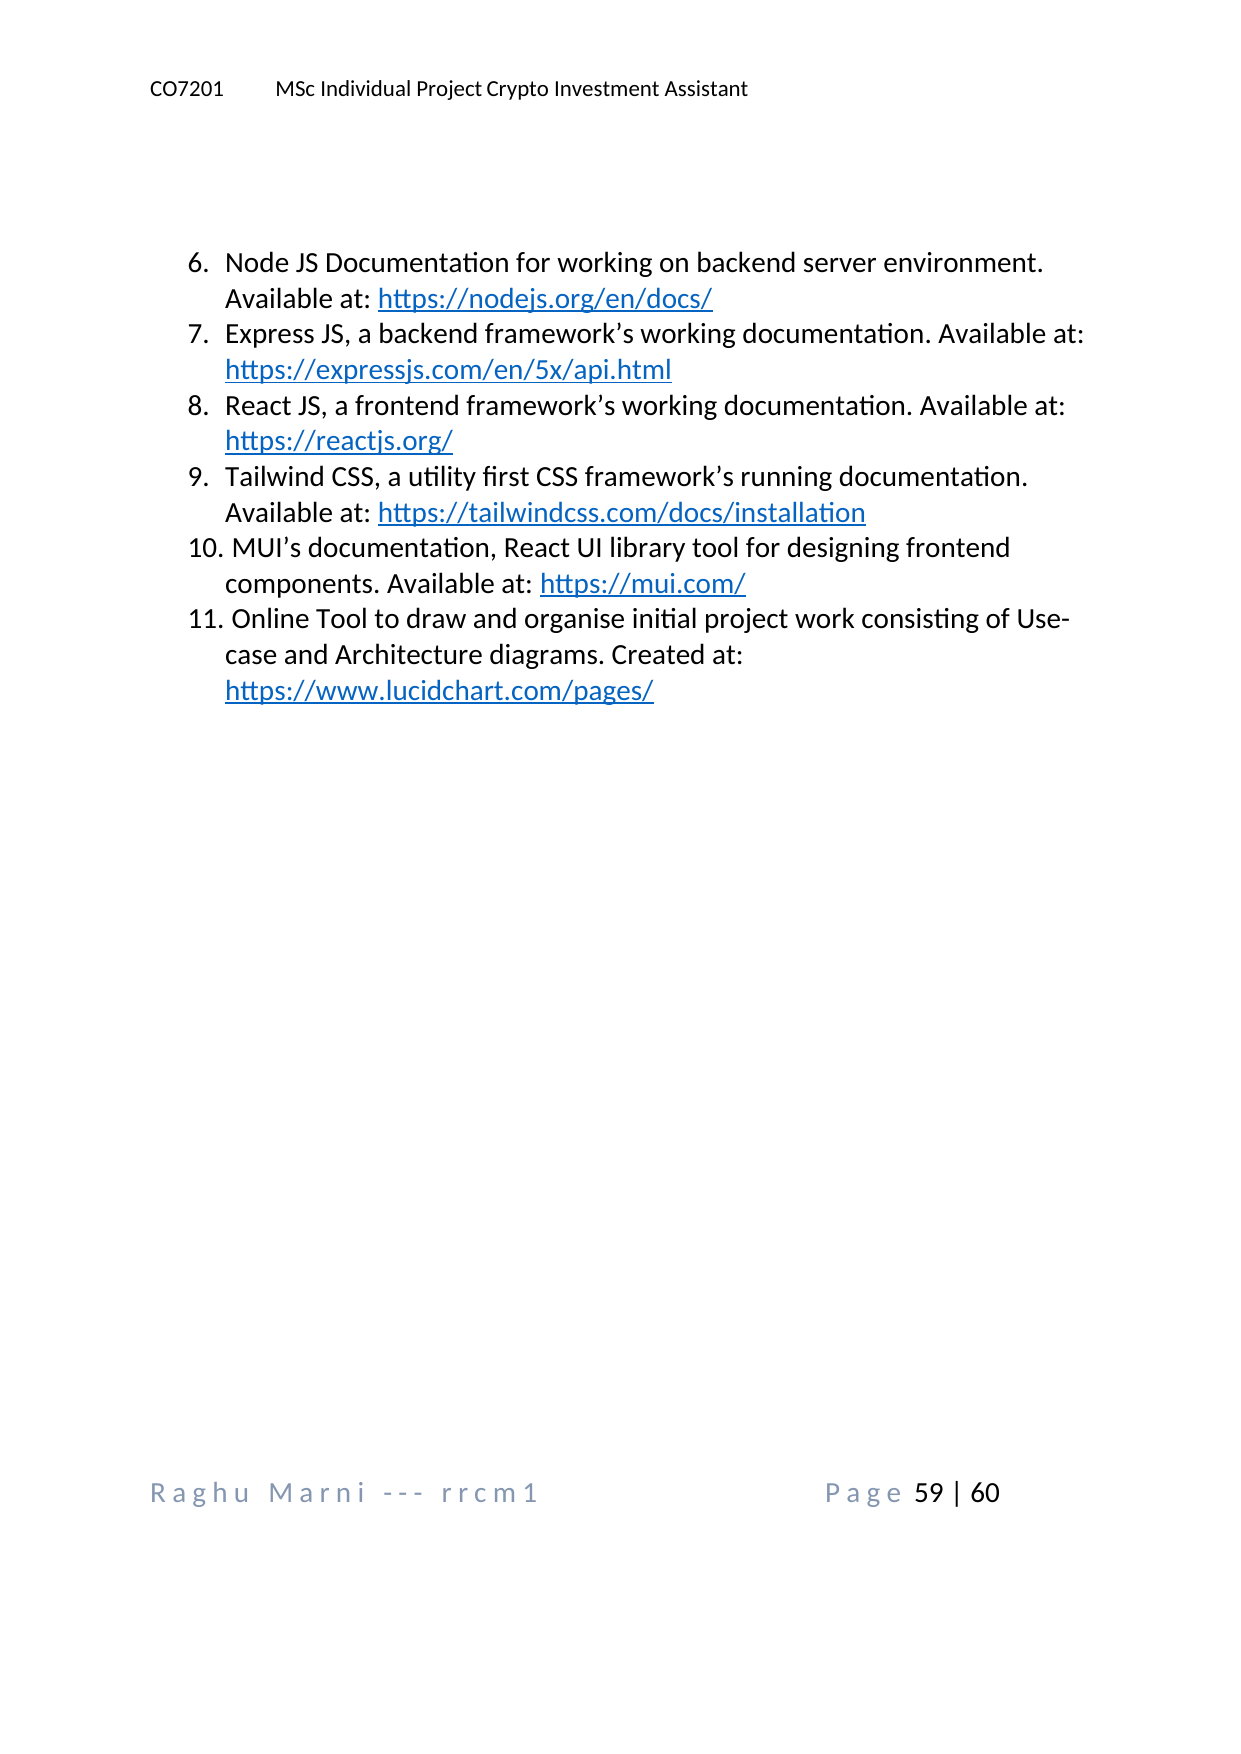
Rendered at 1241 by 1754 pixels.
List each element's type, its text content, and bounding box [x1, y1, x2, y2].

list Node JS Documentation for working on backend server environment. Available at: https://nodejs.org/en/docs/ [187, 244, 1090, 316]
list Online Tool to draw and organise initial project work consisting of Use-case and Architecture diagrams. Created at: https://www.lucidchart.com/pages/ [187, 601, 1090, 707]
list Tailwind CSS, a utility first CSS framework’s running documentation. Available at: https://tailwindcss.com/docs/installation [187, 458, 1090, 529]
list MUI’s documentation, React UI library tool for designing frontend components. Available at: https://mui.com/ [187, 529, 1090, 601]
list React JS, a frontend framework’s working documentation. Available at: https://reactjs.org/ [187, 387, 1090, 458]
list Express JS, a backend framework’s working documentation. Available at: https://expressjs.com/en/5x/api.html [187, 316, 1090, 387]
